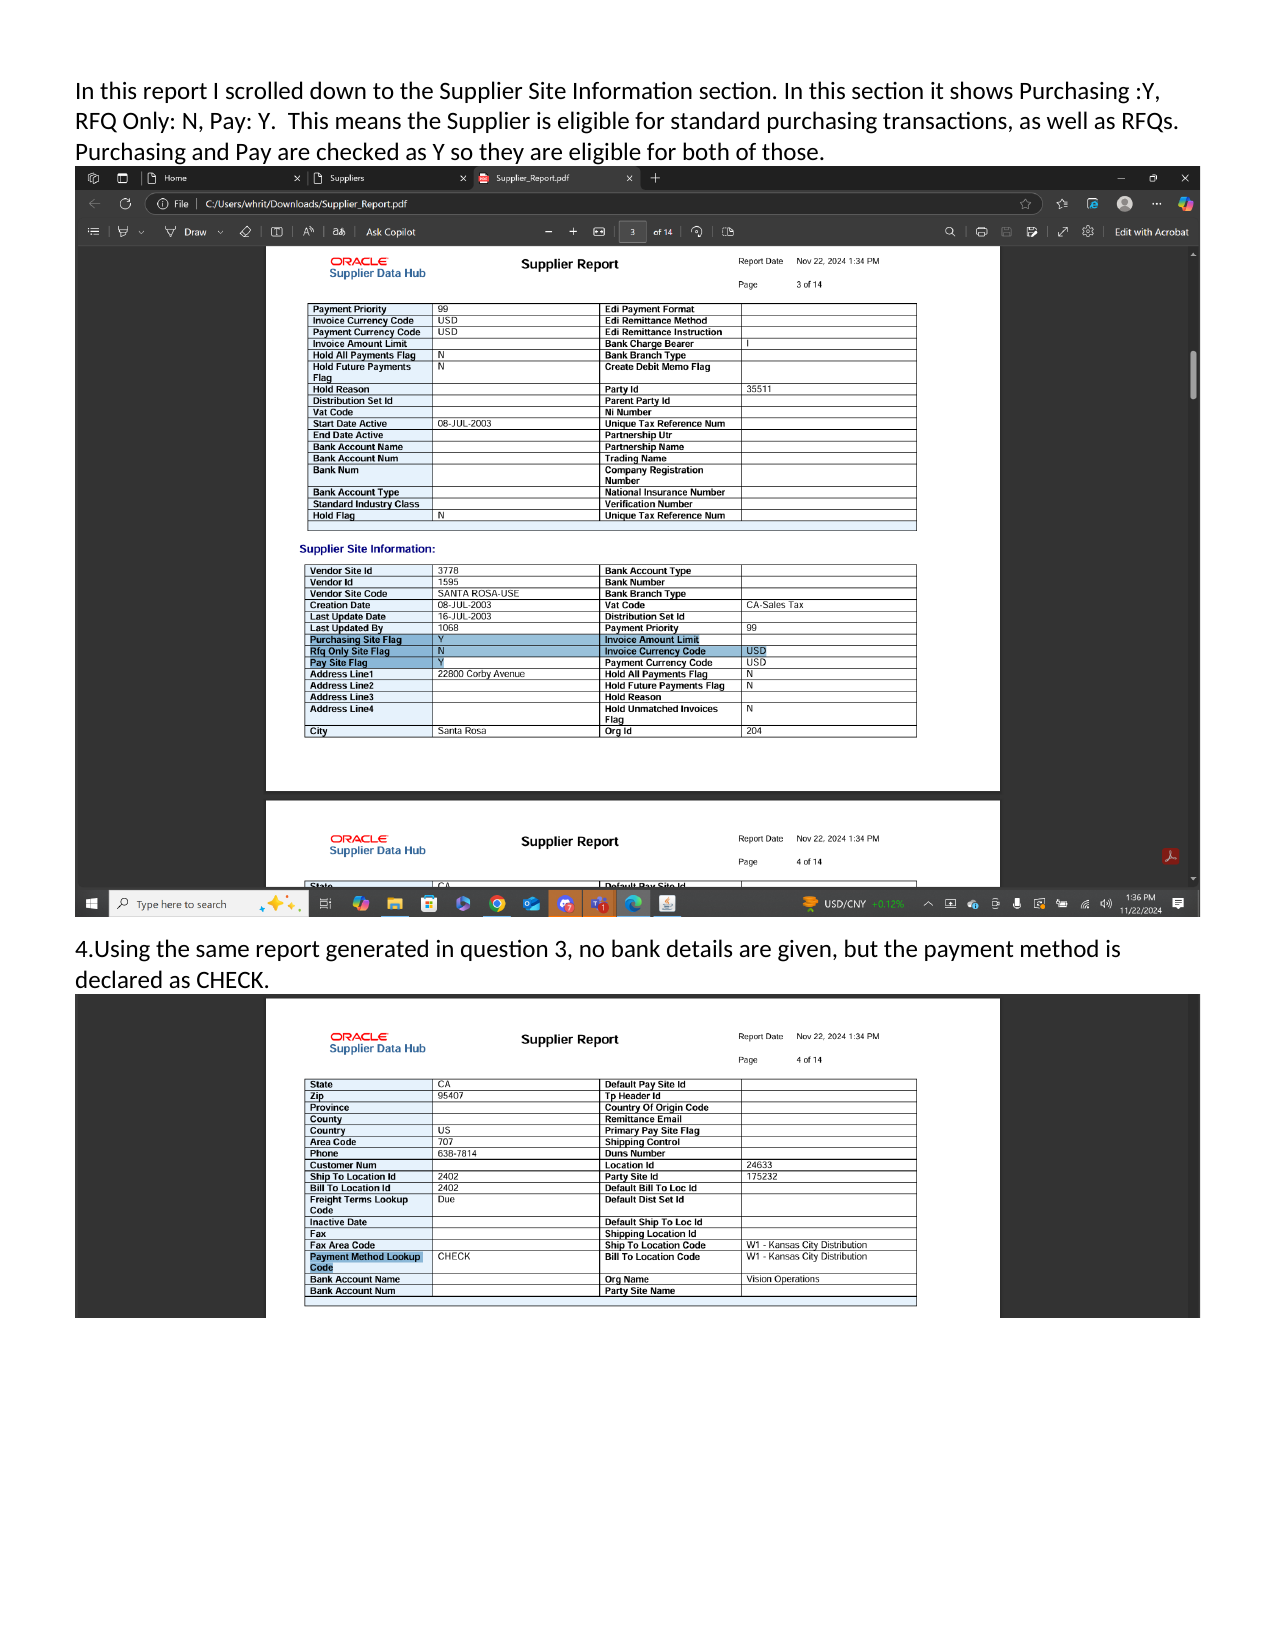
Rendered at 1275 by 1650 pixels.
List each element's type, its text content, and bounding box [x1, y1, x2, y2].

picture [75, 994, 1200, 1318]
picture [75, 166, 1200, 917]
text 4.Using the same report generated in question 3, no bank details are given, but the payment method is declared as CHECK. [75, 933, 1200, 994]
text In this report I scrolled down to the Supplier Site Information section. In this section it shows Purchasing :Y, RFQ Only: N, Pay: Y. This means the Supplier is eligible for standard purchasing transactions, as well as RFQs. Purchasing and Pay are checked as Y so they are eligible for both of those. [75, 75, 1200, 166]
